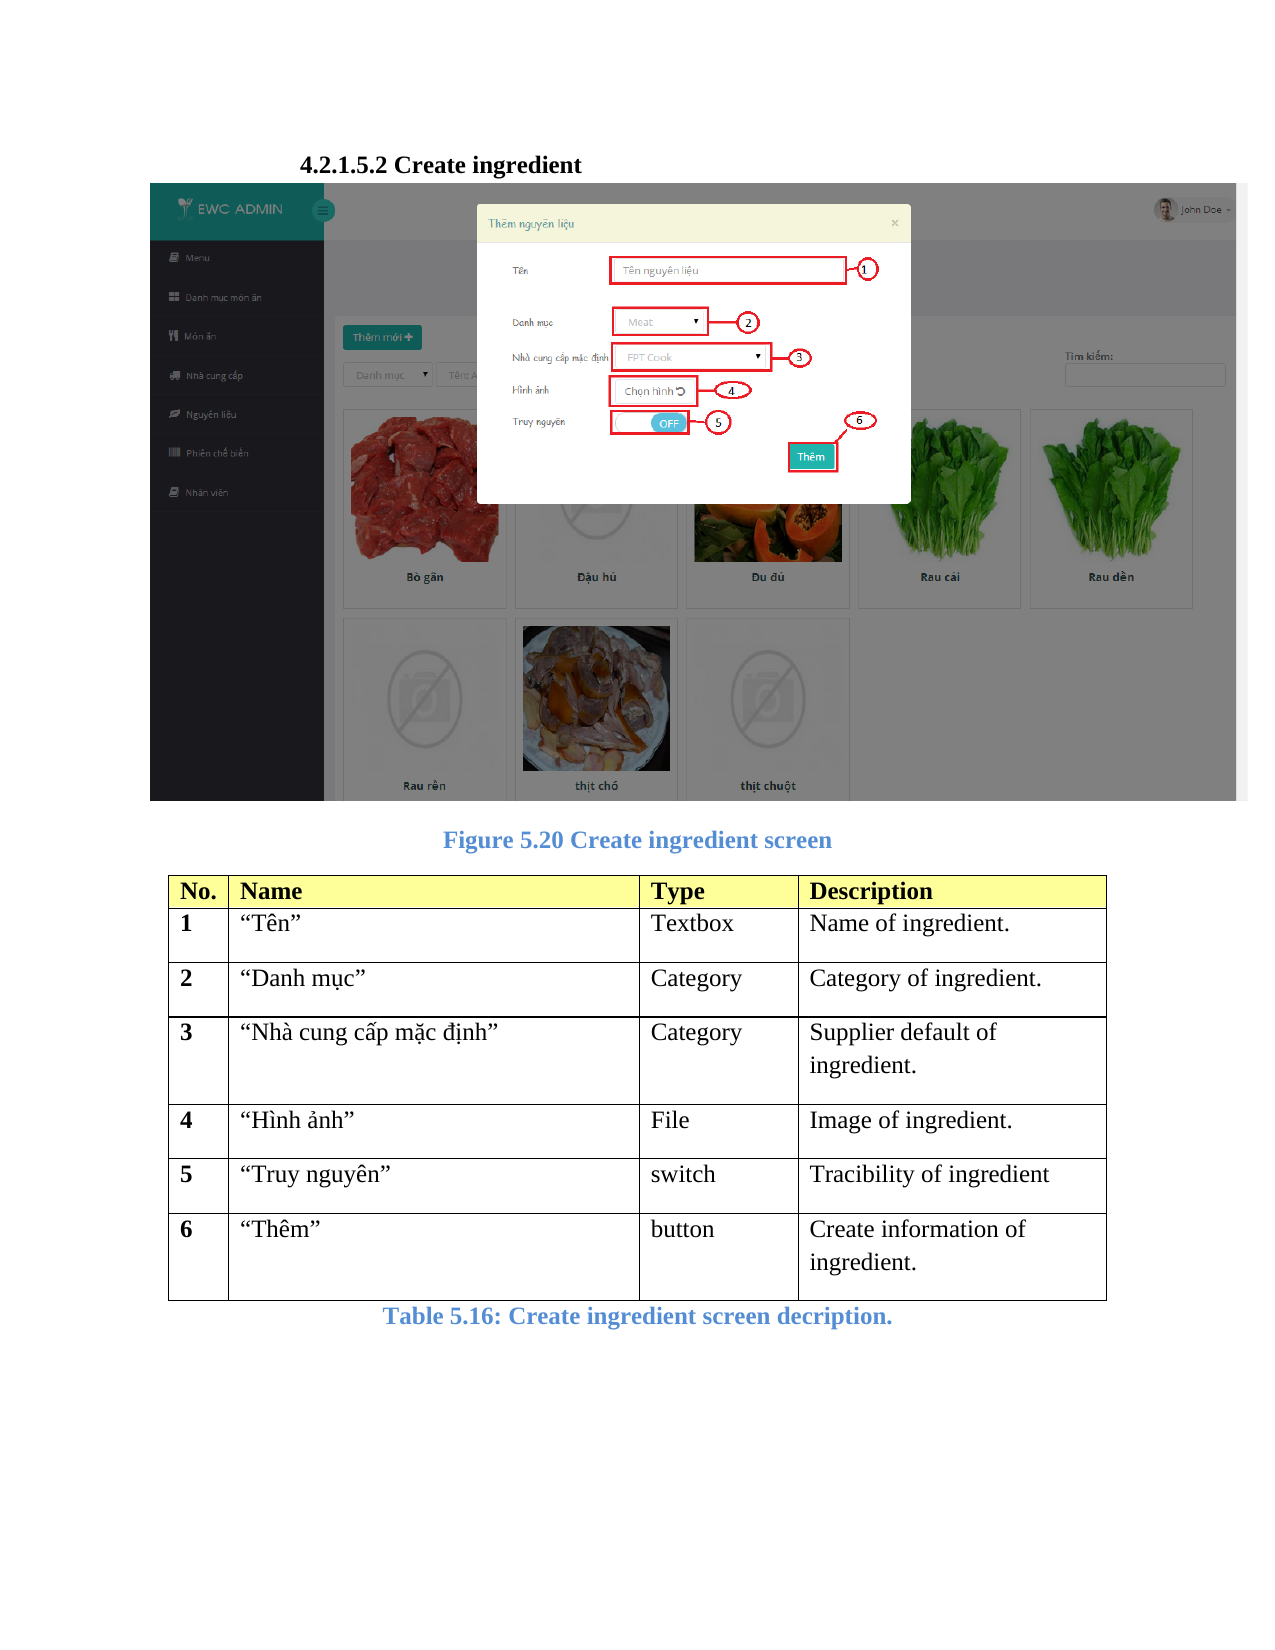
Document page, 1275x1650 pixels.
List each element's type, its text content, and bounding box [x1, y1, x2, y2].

table_cell “Nhà cung cấp mặc định” [229, 1018, 639, 1104]
table_cell 5 [169, 1159, 228, 1213]
table_cell “Thêm” [229, 1214, 639, 1300]
table_cell 6 [169, 1214, 228, 1300]
text Table 5.16: Create ingredient screen decription. [150, 1301, 1125, 1330]
table_cell Category [640, 1018, 798, 1104]
table_cell Image of ingredient. [799, 1105, 1106, 1158]
subtitle 4.2.1.5.2 Create ingredient [300, 150, 1125, 179]
table_cell 2 [169, 963, 228, 1016]
table_cell Supplier default of ingredient. [799, 1018, 1106, 1104]
table_header Description [799, 876, 1106, 907]
table_header No. [169, 876, 228, 907]
table_cell Tracibility of ingredient [799, 1159, 1106, 1213]
table_cell File [640, 1105, 798, 1158]
table_header Name [229, 876, 639, 907]
table_cell “Tên” [229, 909, 639, 962]
table_cell “Truy nguyên” [229, 1159, 639, 1213]
table_cell “Danh mục” [229, 963, 639, 1016]
table_cell 1 [169, 909, 228, 962]
table_cell 4 [169, 1105, 228, 1158]
table_cell Category of ingredient. [799, 963, 1106, 1016]
table_cell 3 [169, 1018, 228, 1104]
table_cell Name of ingredient. [799, 909, 1106, 962]
table_cell Textbox [640, 909, 798, 962]
text Figure 5.20 Create ingredient screen [150, 825, 1125, 854]
table_cell switch [640, 1159, 798, 1213]
picture [150, 183, 1248, 801]
table_cell Create information of ingredient. [799, 1214, 1106, 1300]
table_header Type [640, 876, 798, 907]
table_cell Category [640, 963, 798, 1016]
table_cell “Hình ảnh” [229, 1105, 639, 1158]
table_cell button [640, 1214, 798, 1300]
